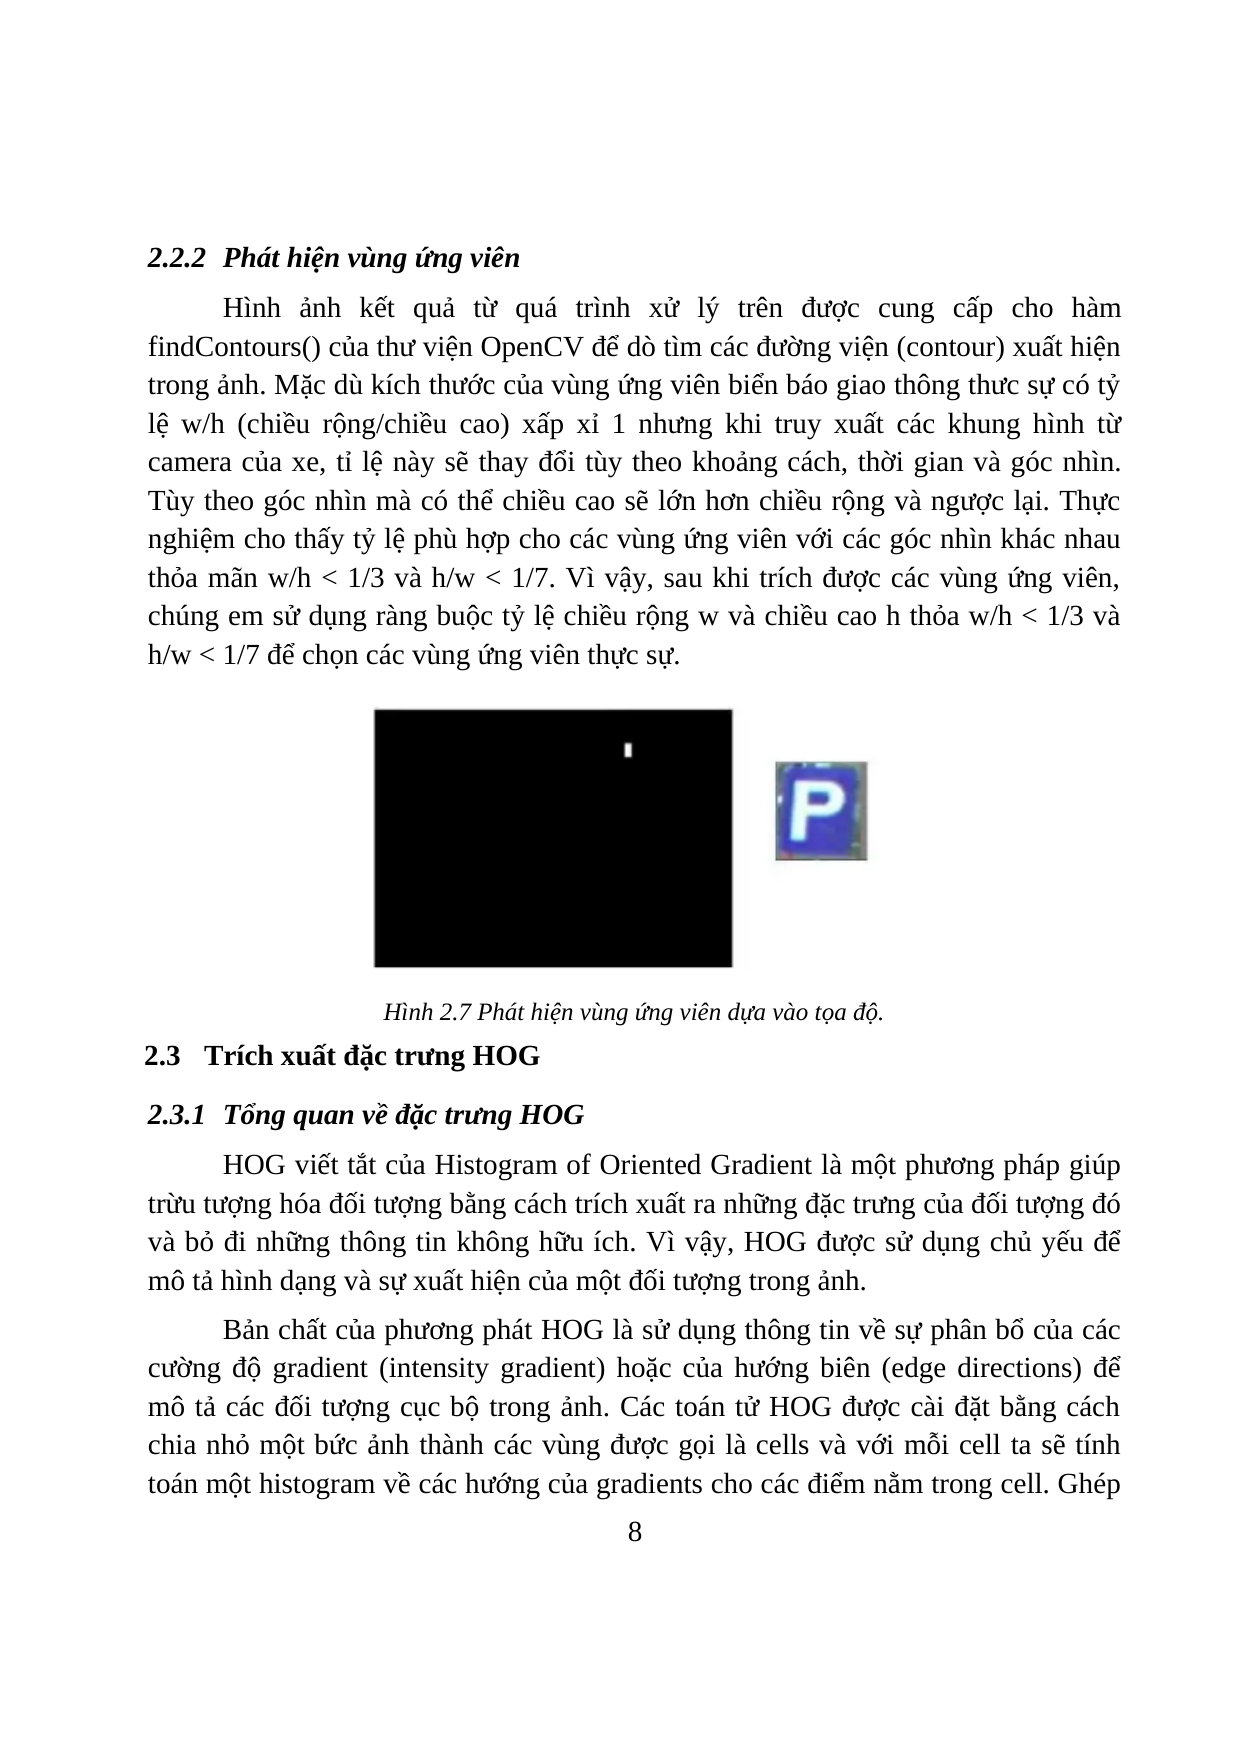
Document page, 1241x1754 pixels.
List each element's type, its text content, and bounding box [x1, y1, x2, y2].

subtitle Phát hiện vùng ứng viên [148, 240, 1122, 273]
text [148, 1312, 1122, 1499]
subtitle Trích xuất đặc trưng HOG [144, 1038, 1122, 1072]
picture [147, 686, 1012, 980]
text Hình ảnh kết quả từ quá trình xử lý trên được cung cấp cho hàm findContours() của thư viện OpenCV để dò tìm các đường viện (contour) xuất hiện trong ảnh. Mặc dù kích thước của vùng ứng viên biển báo giao thông thưc sự có tỷ lệ w/h (chiều rộng/chiều cao) xấp xỉ 1 nhưng khi truy xuất các khung hình từ camera của xe, tỉ lệ này sẽ thay đổi tùy theo khoảng cách, thời gian và góc nhìn. Tùy theo góc nhìn mà có thể chiều cao sẽ lớn hơn chiều rộng và ngược lại. Thực nghiệm cho thấy tỷ lệ phù hợp cho các vùng ứng viên với các góc nhìn khác nhau thỏa mãn w/h < 1/3 và h/w < 1/7. Vì vậy, sau khi trích được các vùng ứng viên, chúng em sử dụng ràng buộc tỷ lệ chiều rộng w và chiều cao h thỏa w/h < 1/3 và h/w < 1/7 để chọn các vùng ứng viên thực sự. [148, 290, 1122, 671]
subtitle Tổng quan về đặc trưng HOG [148, 1097, 1122, 1131]
text HOG viết tắt của Histogram of Oriented Gradient là một phương pháp giúp trừu tượng hóa đối tượng bằng cách trích xuất ra những đặc trưng của đối tượng đó và bỏ đi những thông tin không hữu ích. Vì vậy, HOG được sử dụng chủ yếu để mô tả hình dạng và sự xuất hiện của một đối tượng trong ảnh. [148, 1147, 1122, 1296]
